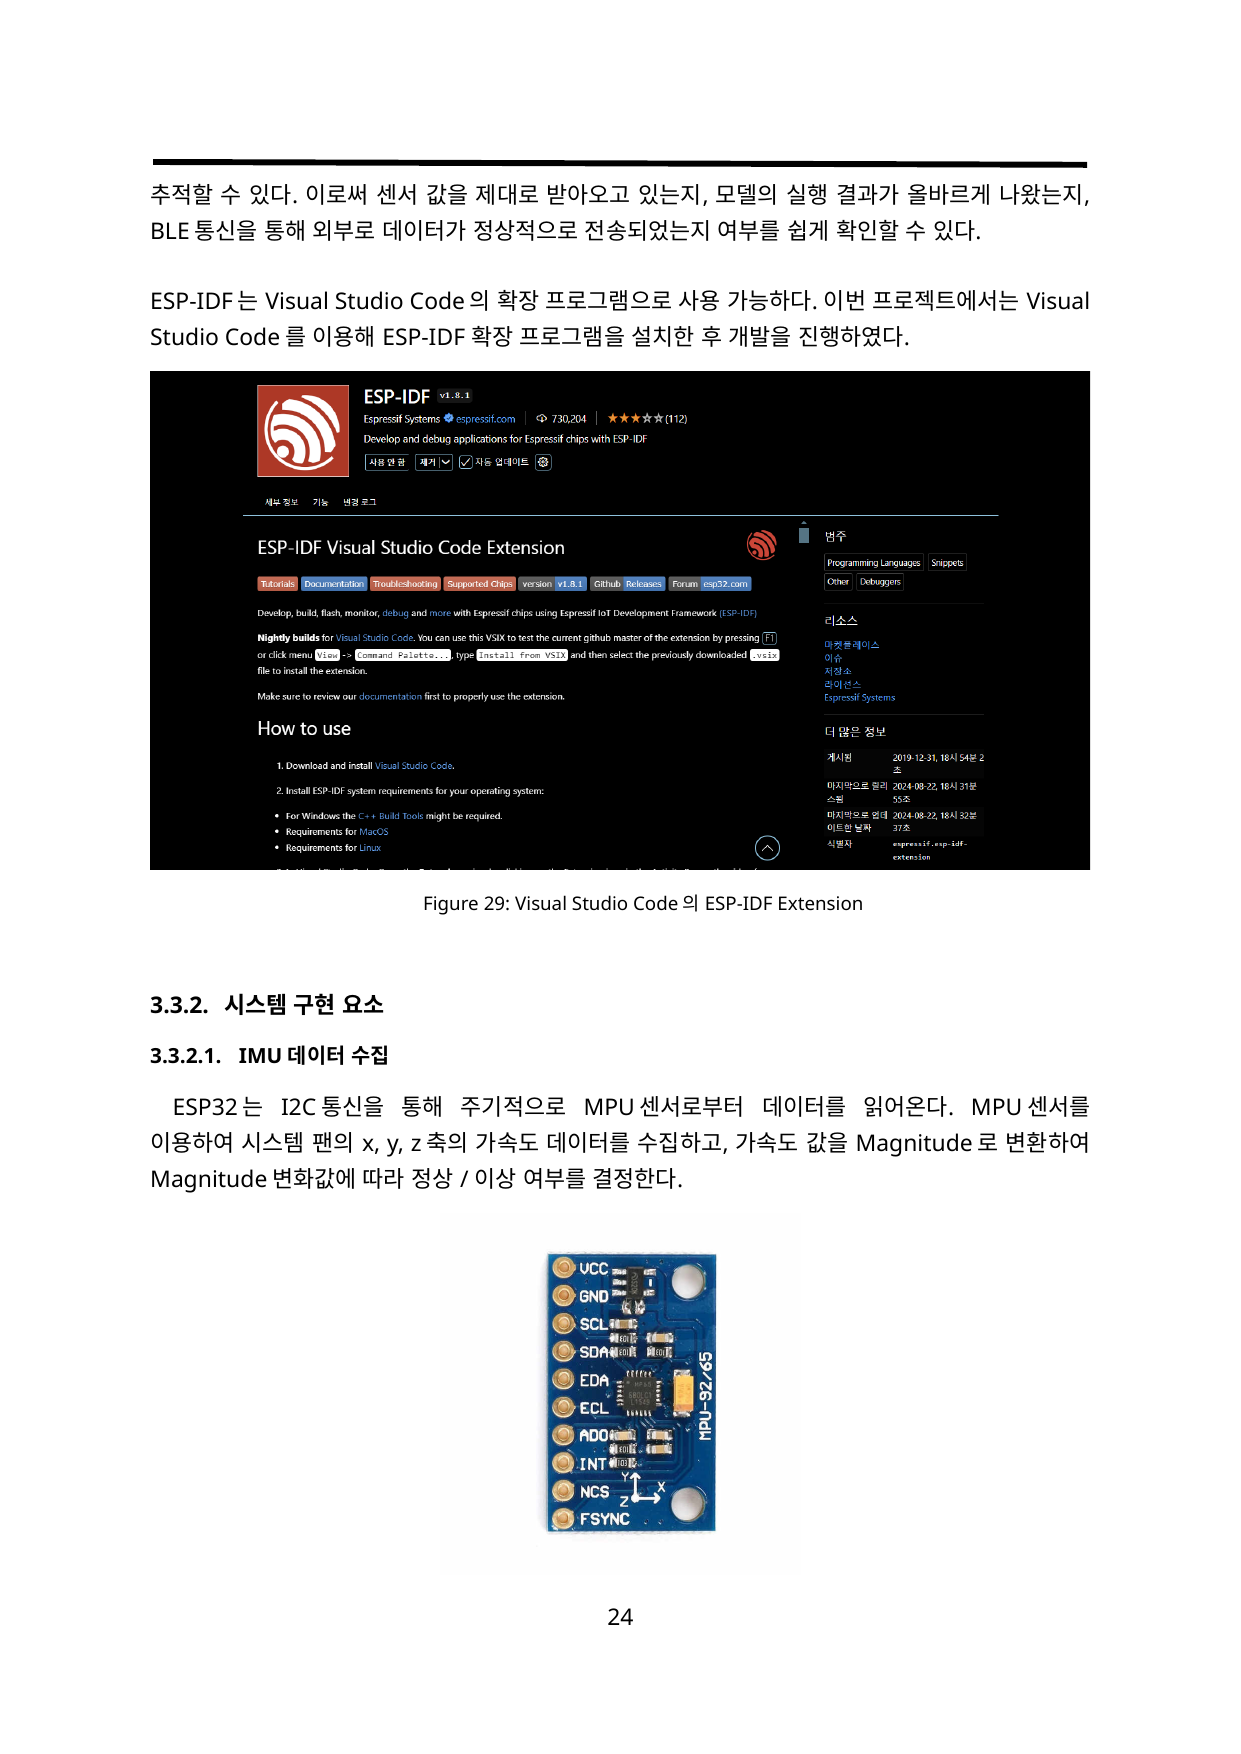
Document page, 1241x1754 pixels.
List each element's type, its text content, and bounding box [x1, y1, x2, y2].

text Figure 29: Visual Studio Code의 ESP-IDF Extension [196, 889, 1090, 916]
subtitle IMU 데이터 수집 [150, 1040, 1090, 1070]
picture [439, 1213, 801, 1575]
subtitle 시스템 구현 요소 [150, 987, 1090, 1020]
picture [150, 371, 1091, 870]
text ESP32는 I2C통신을 통해 주기적으로 MPU센서로부터 데이터를 읽어온다. MPU센서를 이용하여 시스템 팬의 x, y, z축의 가속도 데이터를 수집하고, 가속도 값을 Magnitude로 변환하여 Magnitude변화값에 따라 정상 / 이상 여부를 결정한다. [150, 1089, 1090, 1194]
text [150, 177, 1090, 352]
